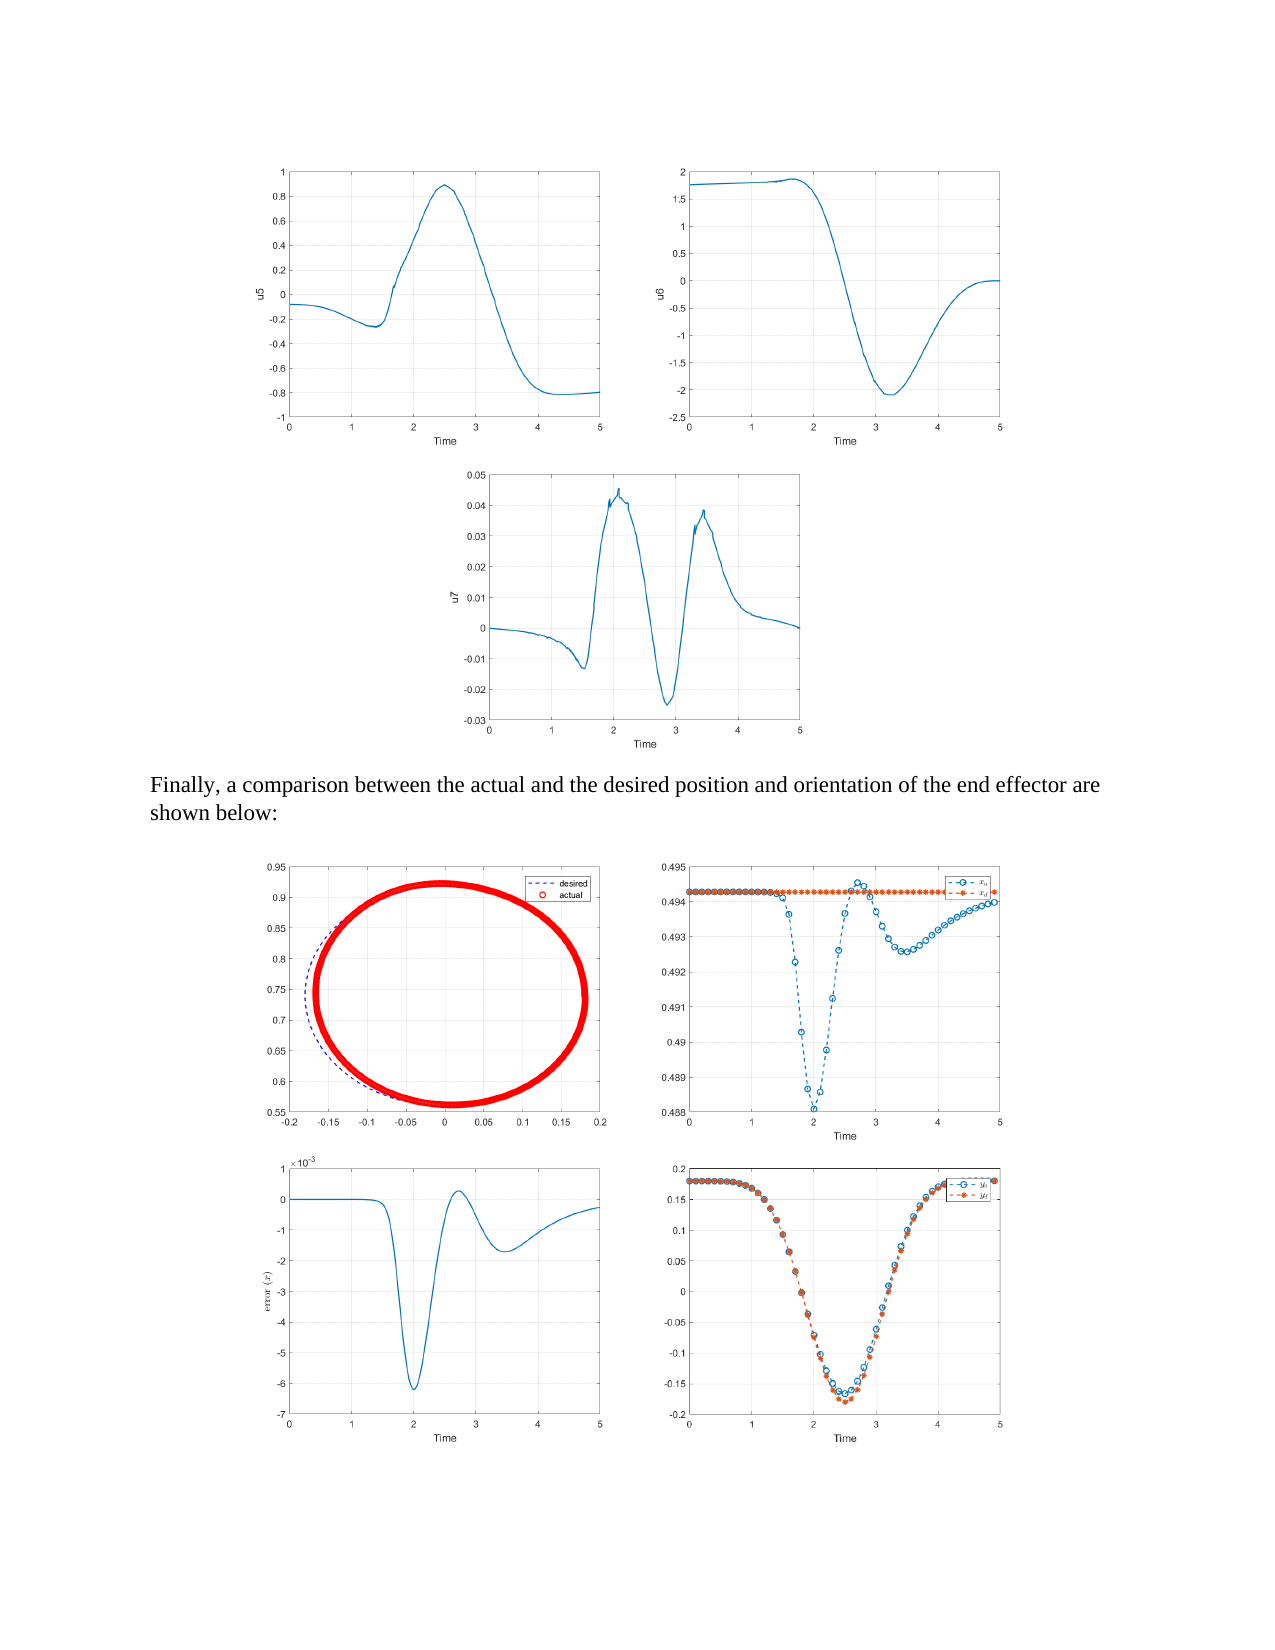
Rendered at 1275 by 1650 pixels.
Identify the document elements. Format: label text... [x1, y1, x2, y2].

picture [237, 844, 1038, 1145]
text Finally, a comparison between the actual and the desired position and orientation of the end effector are shown below: [150, 771, 1125, 826]
picture [237, 150, 1038, 450]
picture [437, 452, 838, 753]
picture [237, 1146, 1038, 1447]
